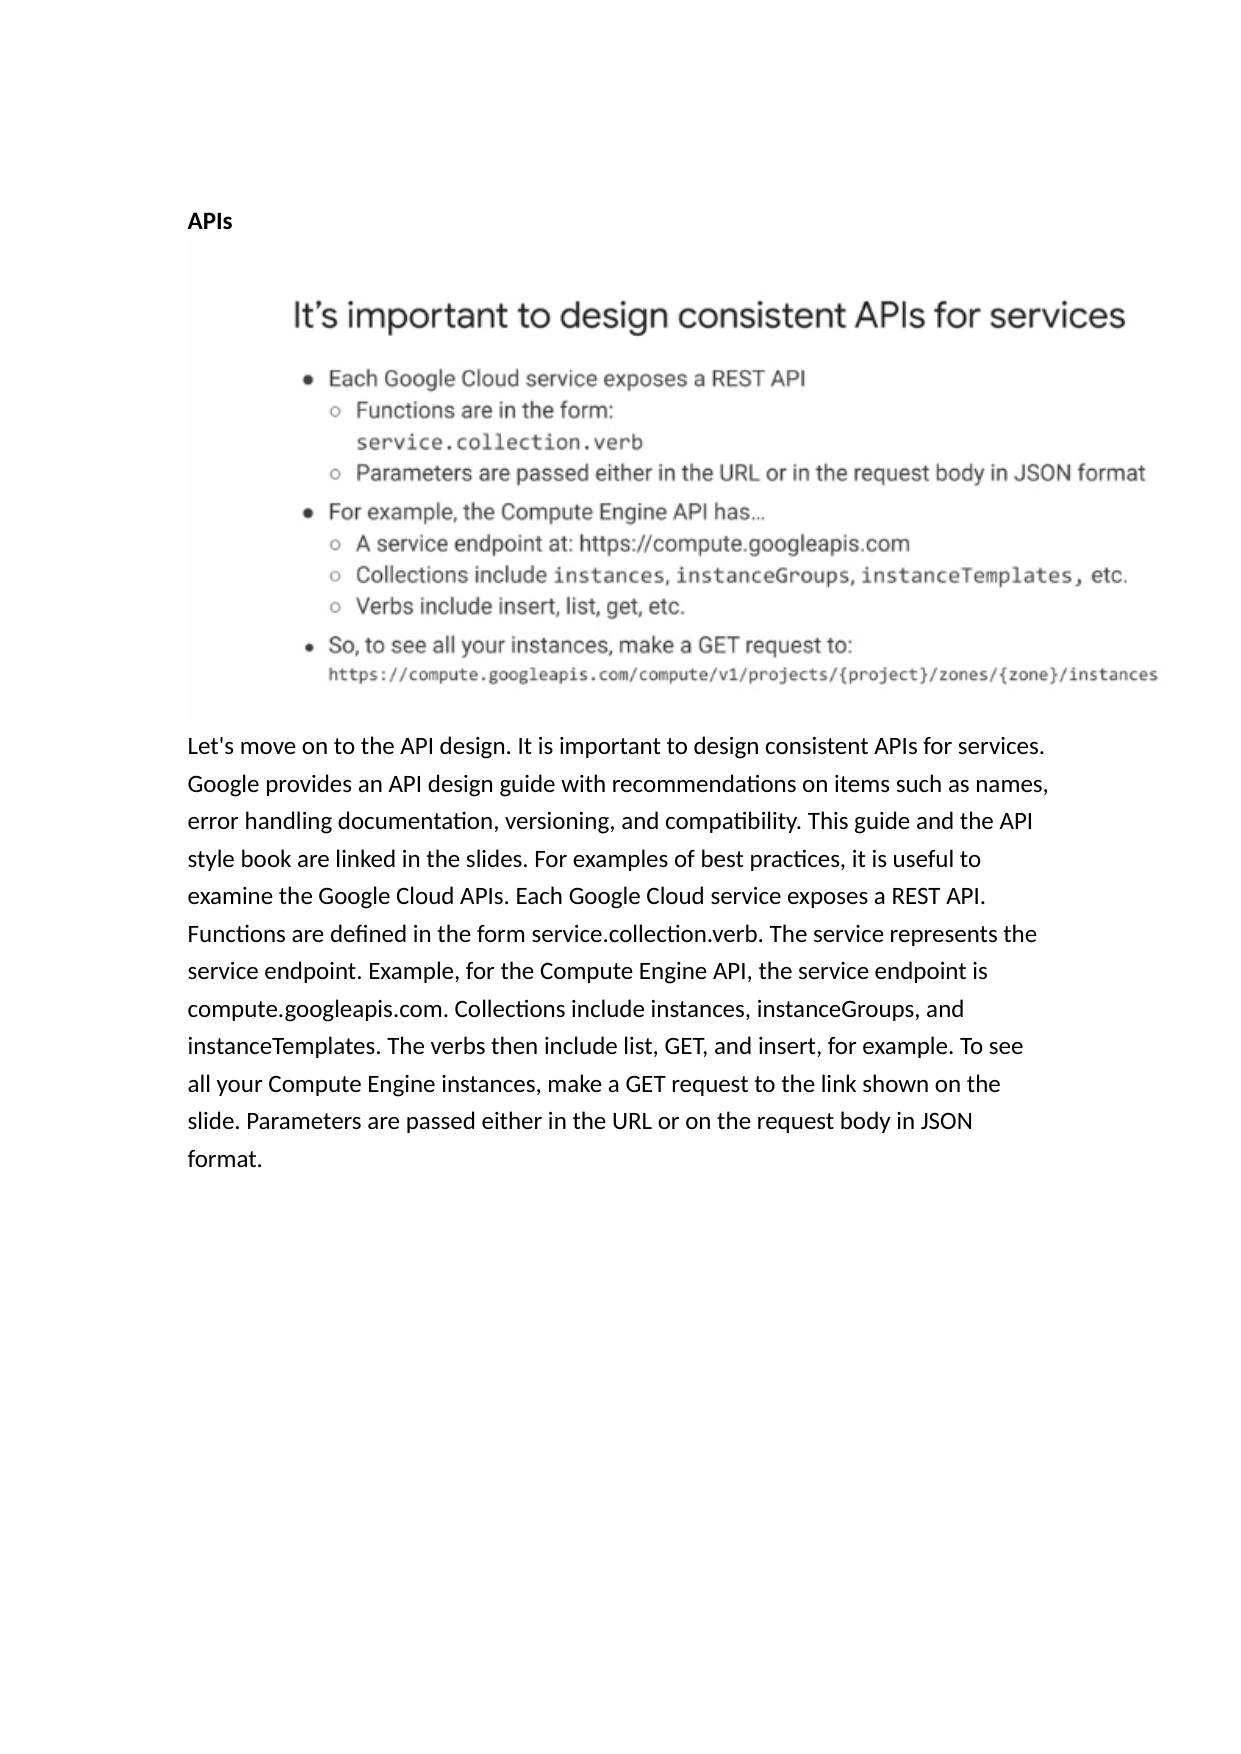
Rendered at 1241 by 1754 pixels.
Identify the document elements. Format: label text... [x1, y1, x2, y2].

text Let's move on to the API design. It is important to design consistent APIs for services. Google provides an API design guide with recommendations on items such as names, error handling documentation, versioning, and compatibility. This guide and the API style book are linked in the slides. For examples of best practices, it is useful to examine the Google Cloud APIs. Each Google Cloud service exposes a REST API. Functions are defined in the form service.collection.verb. The service represents the service endpoint. Example, for the Compute Engine API, the service endpoint is compute.googleapis.com. Collections include instances, instanceGroups, and instanceTemplates. The verbs then include list, GET, and insert, for example. To see all your Compute Engine instances, make a GET request to the link shown on the slide. Parameters are passed either in the URL or on the request body in JSON format. [187, 727, 1053, 1177]
picture [187, 239, 1241, 721]
text APIs [187, 202, 1053, 239]
